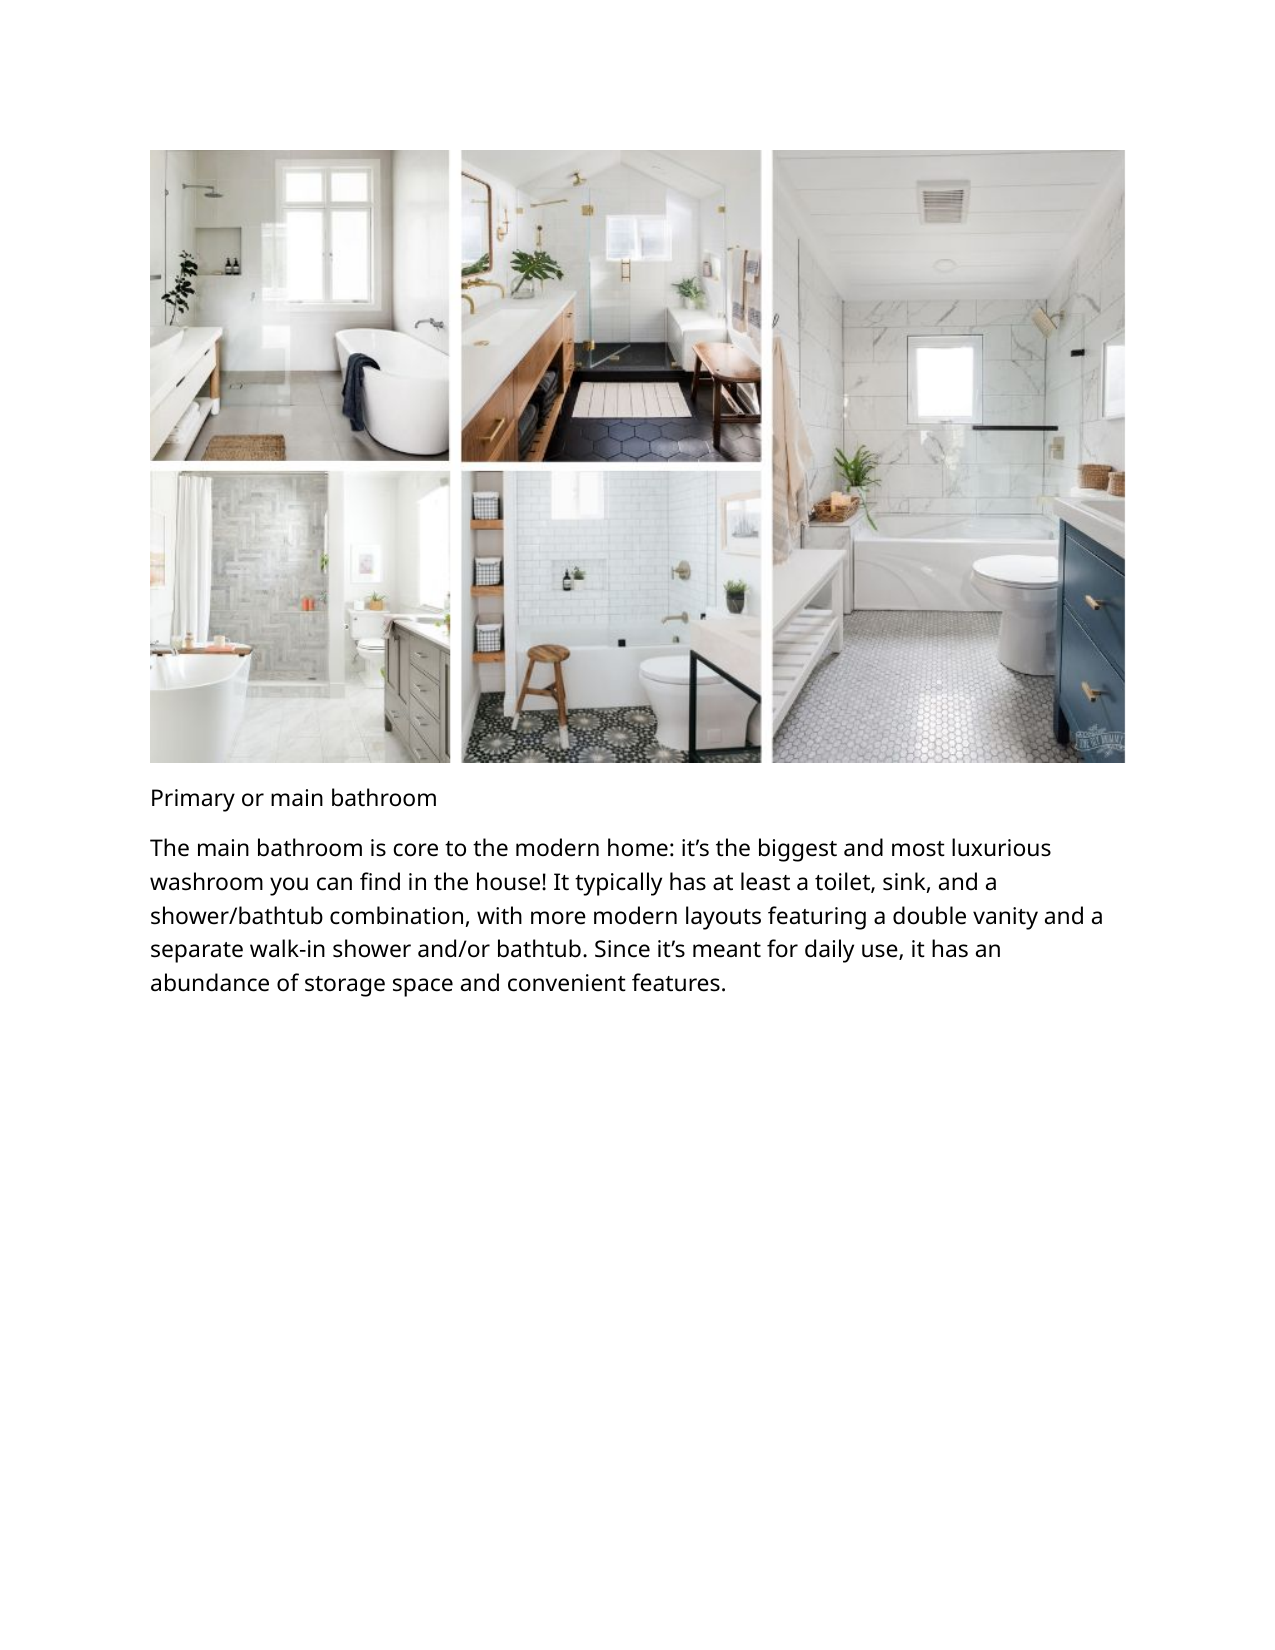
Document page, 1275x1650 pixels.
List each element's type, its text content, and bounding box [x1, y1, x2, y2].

text Primary or main bathroom [150, 782, 1125, 813]
picture [150, 150, 1125, 763]
text The main bathroom is core to the modern home: it’s the biggest and most luxurious washroom you can find in the house! It typically has at least a toilet, sink, and a shower/bathtub combination, with more modern layouts featuring a double vanity and a separate walk-in shower and/or bathtub. Since it’s meant for daily use, it has an abundance of storage space and convenient features. [150, 832, 1125, 998]
